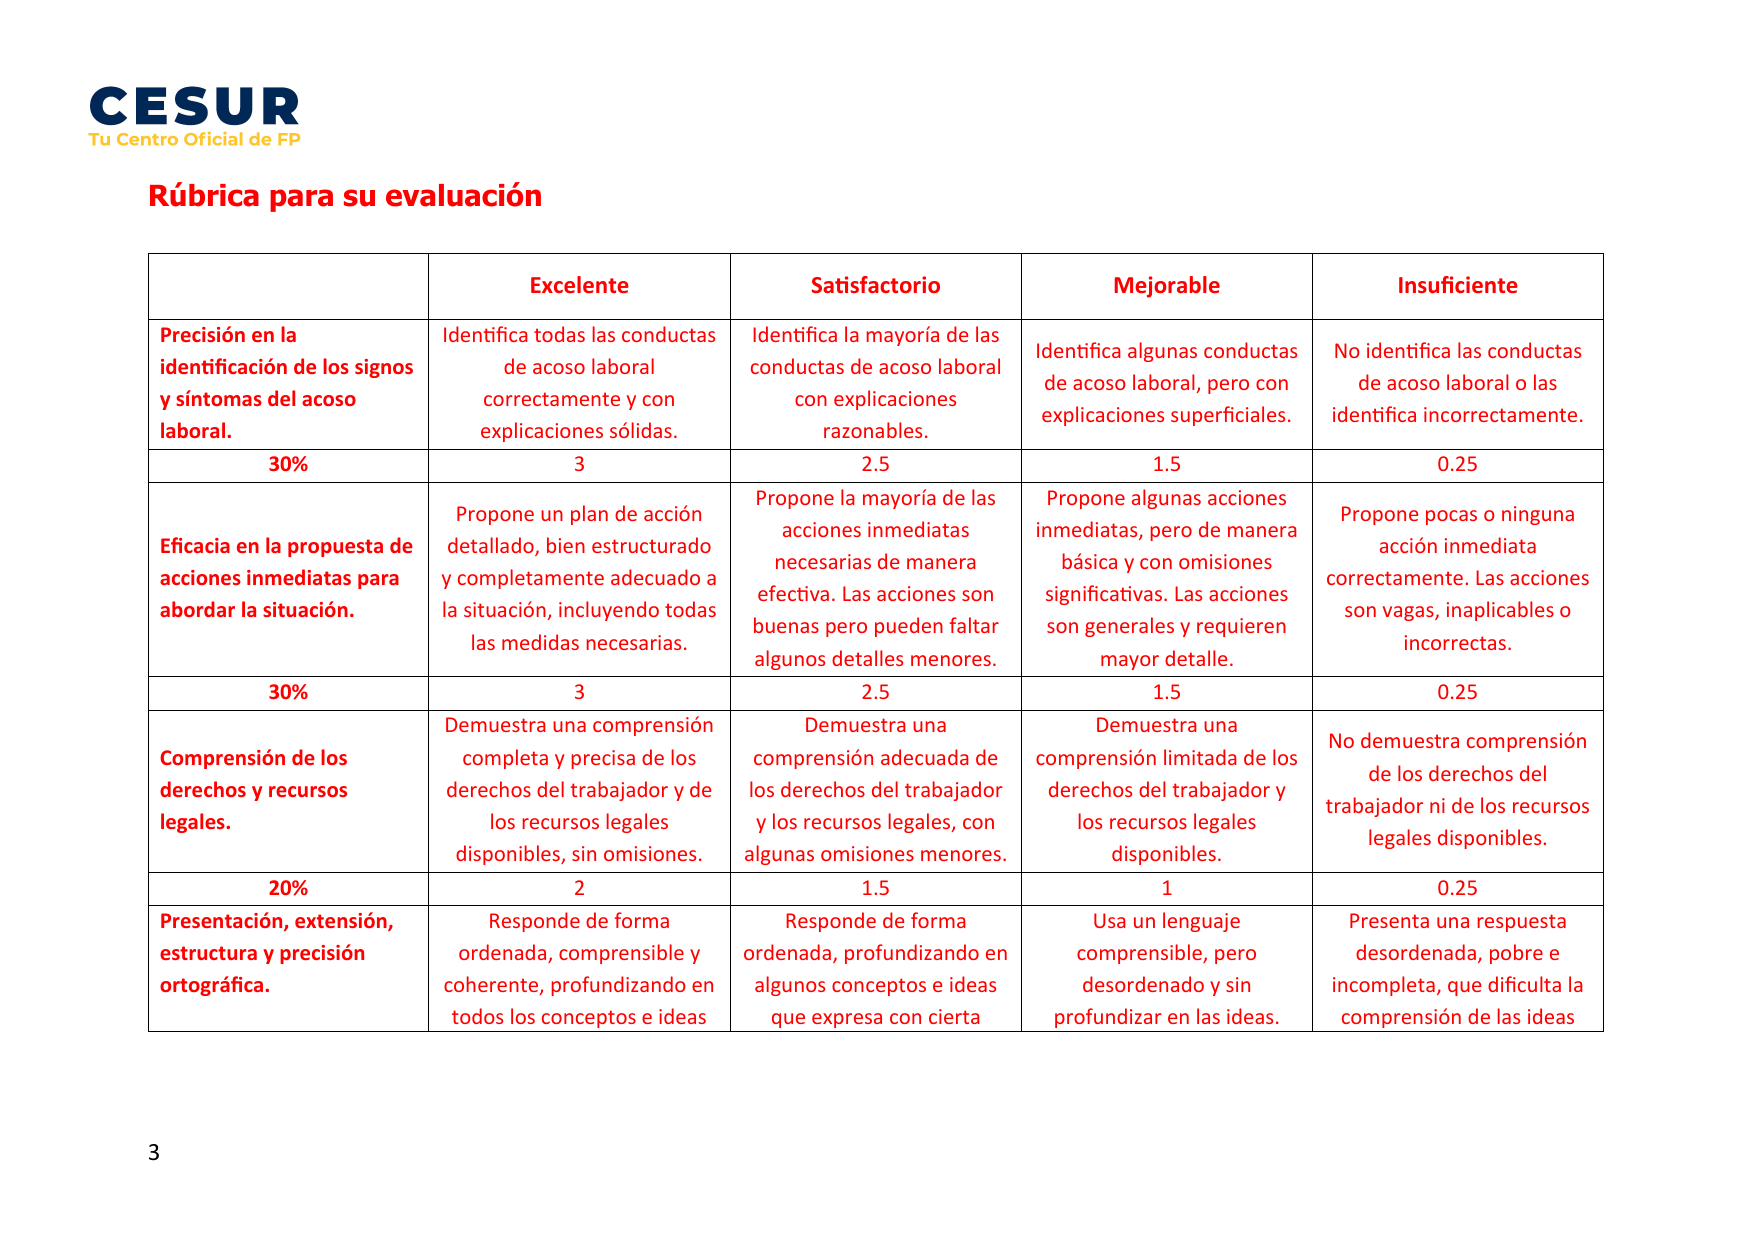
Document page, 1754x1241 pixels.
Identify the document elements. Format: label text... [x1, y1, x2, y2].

table_cell Demuestra una comprensión adecuada de los derechos del trabajador y los recursos legales, con algunas omisiones menores. [731, 711, 1021, 872]
table_header Excelente [429, 254, 730, 319]
table_header [149, 254, 428, 319]
table_cell 30% [149, 677, 428, 709]
table_cell 0.25 [1313, 450, 1603, 482]
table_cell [149, 906, 428, 1031]
table_cell 3 [429, 677, 730, 709]
table_cell 20% [149, 873, 428, 905]
table_header Insuficiente [1313, 254, 1603, 319]
table_cell 1.5 [1022, 450, 1312, 482]
table_cell 1.5 [731, 873, 1021, 905]
table_header Satisfactorio [731, 254, 1021, 319]
table_cell No identifica las conductas de acoso laboral o las identifica incorrectamente. [1313, 320, 1603, 448]
table_cell Comprensión de los derechos y recursos legales. [149, 711, 428, 872]
table_cell 2.5 [731, 677, 1021, 709]
table_cell 0.25 [1313, 873, 1603, 905]
table_header Mejorable [1022, 254, 1312, 319]
table_cell 1.5 [1022, 677, 1312, 709]
table_cell 30% [149, 450, 428, 482]
table_cell No demuestra comprensión de los derechos del trabajador ni de los recursos legales disponibles. [1313, 711, 1603, 872]
table_cell 0.25 [1313, 677, 1603, 709]
table_cell 1 [1022, 873, 1312, 905]
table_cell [731, 906, 1021, 1031]
subtitle Rúbrica para su evaluación [148, 177, 1606, 212]
table_cell Identifica todas las conductas de acoso laboral correctamente y con explicaciones sólidas. [429, 320, 730, 448]
table_cell Identifica la mayoría de las conductas de acoso laboral con explicaciones razonables. [731, 320, 1021, 448]
table_cell Demuestra una comprensión limitada de los derechos del trabajador y los recursos legales disponibles. [1022, 711, 1312, 872]
table_cell 2.5 [731, 450, 1021, 482]
table_cell Propone un plan de acción detallado, bien estructurado y completamente adecuado a la situación, incluyendo todas las medidas necesarias. [429, 483, 730, 676]
picture [0, 27, 1211, 1241]
table_cell 2 [429, 873, 730, 905]
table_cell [1022, 906, 1312, 1031]
table_cell Eficacia en la propuesta de acciones inmediatas para abordar la situación. [149, 483, 428, 676]
table_cell Propone pocas o ninguna acción inmediata correctamente. Las acciones son vagas, inaplicables o incorrectas. [1313, 483, 1603, 676]
table_cell 3 [429, 450, 730, 482]
table_cell Propone la mayoría de las acciones inmediatas necesarias de manera efectiva. Las acciones son buenas pero pueden faltar algunos detalles menores. [731, 483, 1021, 676]
table_cell Demuestra una comprensión completa y precisa de los derechos del trabajador y de los recursos legales disponibles, sin omisiones. [429, 711, 730, 872]
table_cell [429, 906, 730, 1031]
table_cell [1313, 906, 1603, 1031]
table_cell Identifica algunas conductas de acoso laboral, pero con explicaciones superficiales. [1022, 320, 1312, 448]
table_cell Precisión en la identificación de los signos y síntomas del acoso laboral. [149, 320, 428, 448]
table_cell Propone algunas acciones inmediatas, pero de manera básica y con omisiones significativas. Las acciones son generales y requieren mayor detalle. [1022, 483, 1312, 676]
